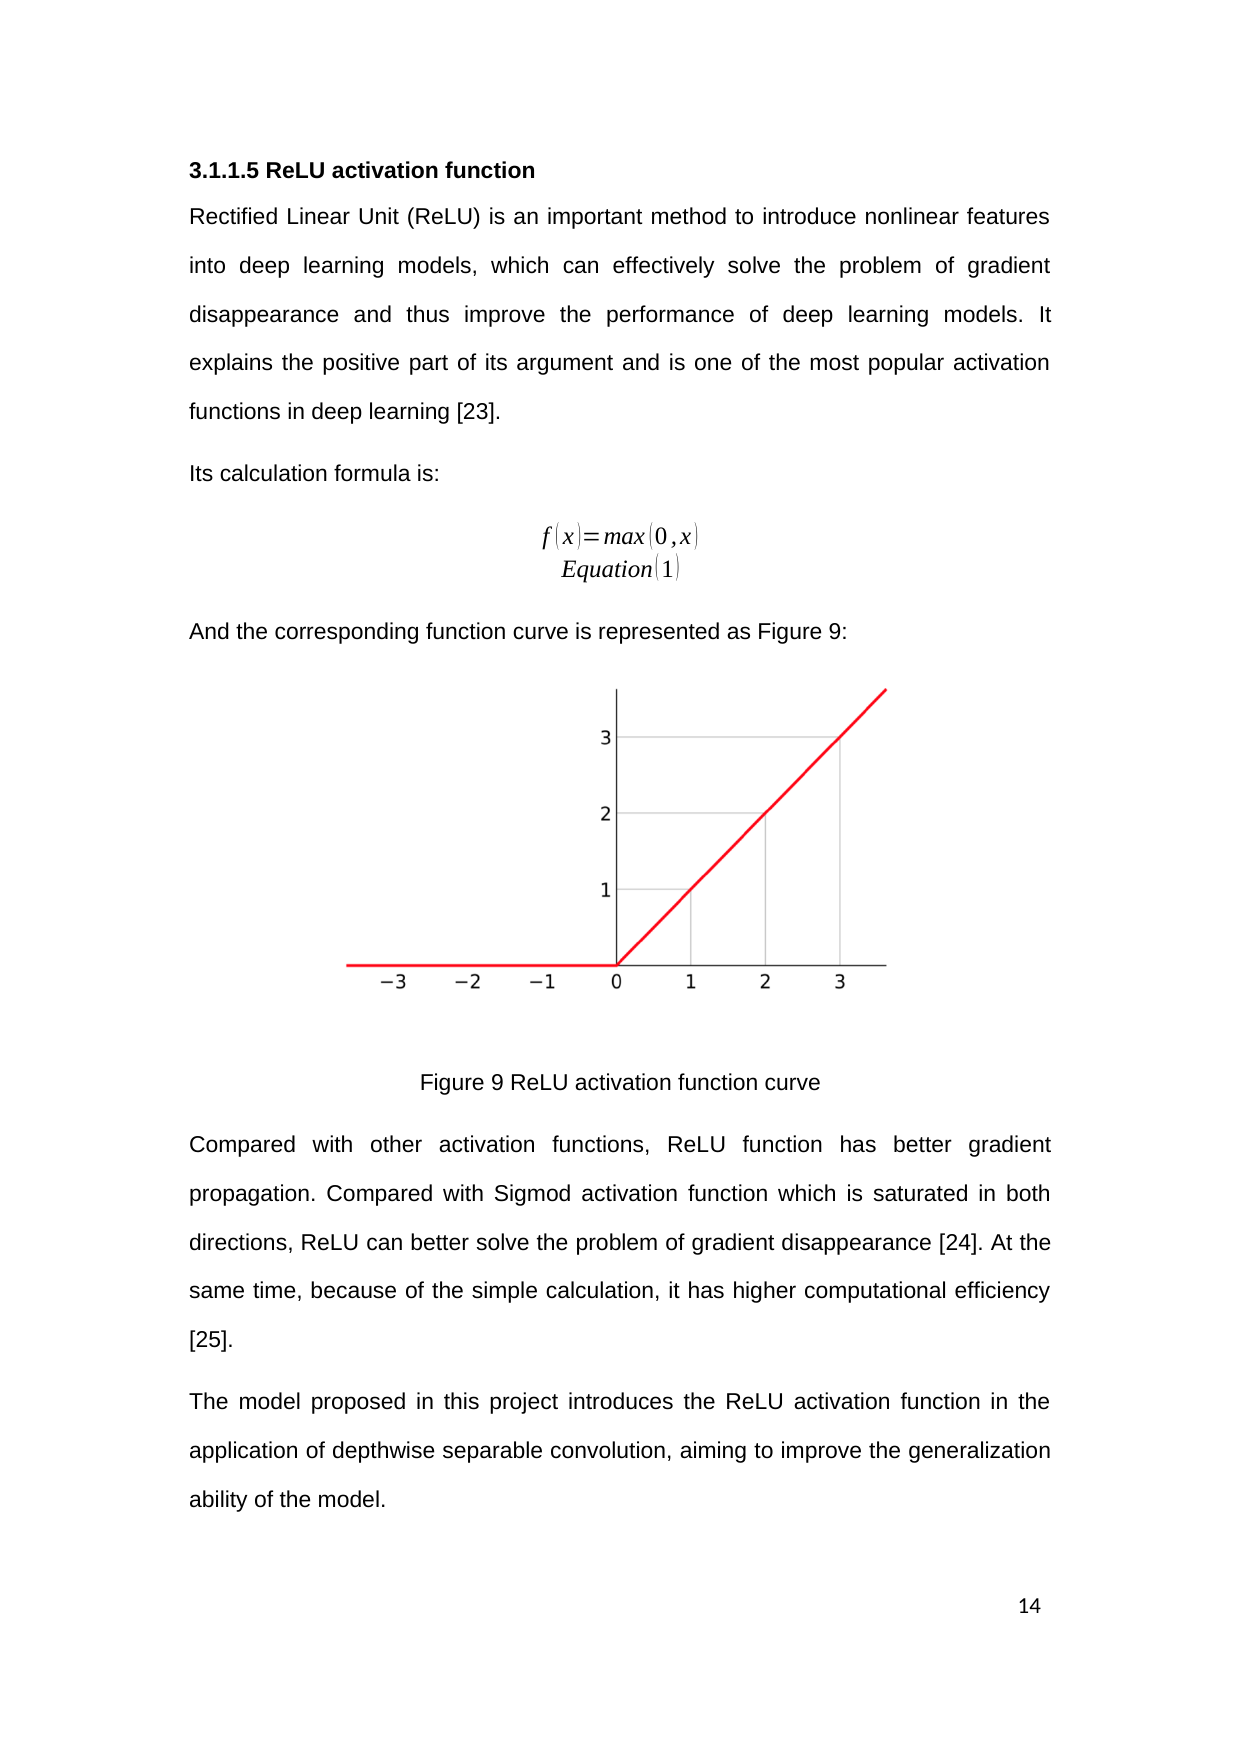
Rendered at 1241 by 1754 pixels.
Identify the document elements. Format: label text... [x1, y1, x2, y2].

text Figure 9 ReLU activation function curve [189, 1066, 1051, 1098]
text Rectified Linear Unit (ReLU) is an important method to introduce nonlinear features into deep learning models, which can effectively solve the problem of gradient disappearance and thus improve the performance of deep learning models. It explains the positive part of its argument and is one of the most popular activation functions in deep learning [23]. [189, 200, 1051, 428]
text Its calculation formula is: [189, 457, 1051, 490]
subtitle 3.1.1.5 ReLU activation function [189, 154, 1051, 187]
text The model proposed in this project introduces the ReLU activation function in the application of depthwise separable convolution, aiming to improve the generalization ability of the model. [189, 1385, 1051, 1515]
text And the corresponding function curve is represented as Figure 9: [189, 615, 1051, 648]
text Compared with other activation functions, ReLU function has better gradient propagation. Compared with Sigmod activation function which is saturated in both directions, ReLU can better solve the problem of gradient disappearance [24]. At the same time, because of the simple calculation, it has higher computational efficiency [25]. [189, 1128, 1051, 1356]
picture [312, 677, 928, 1008]
